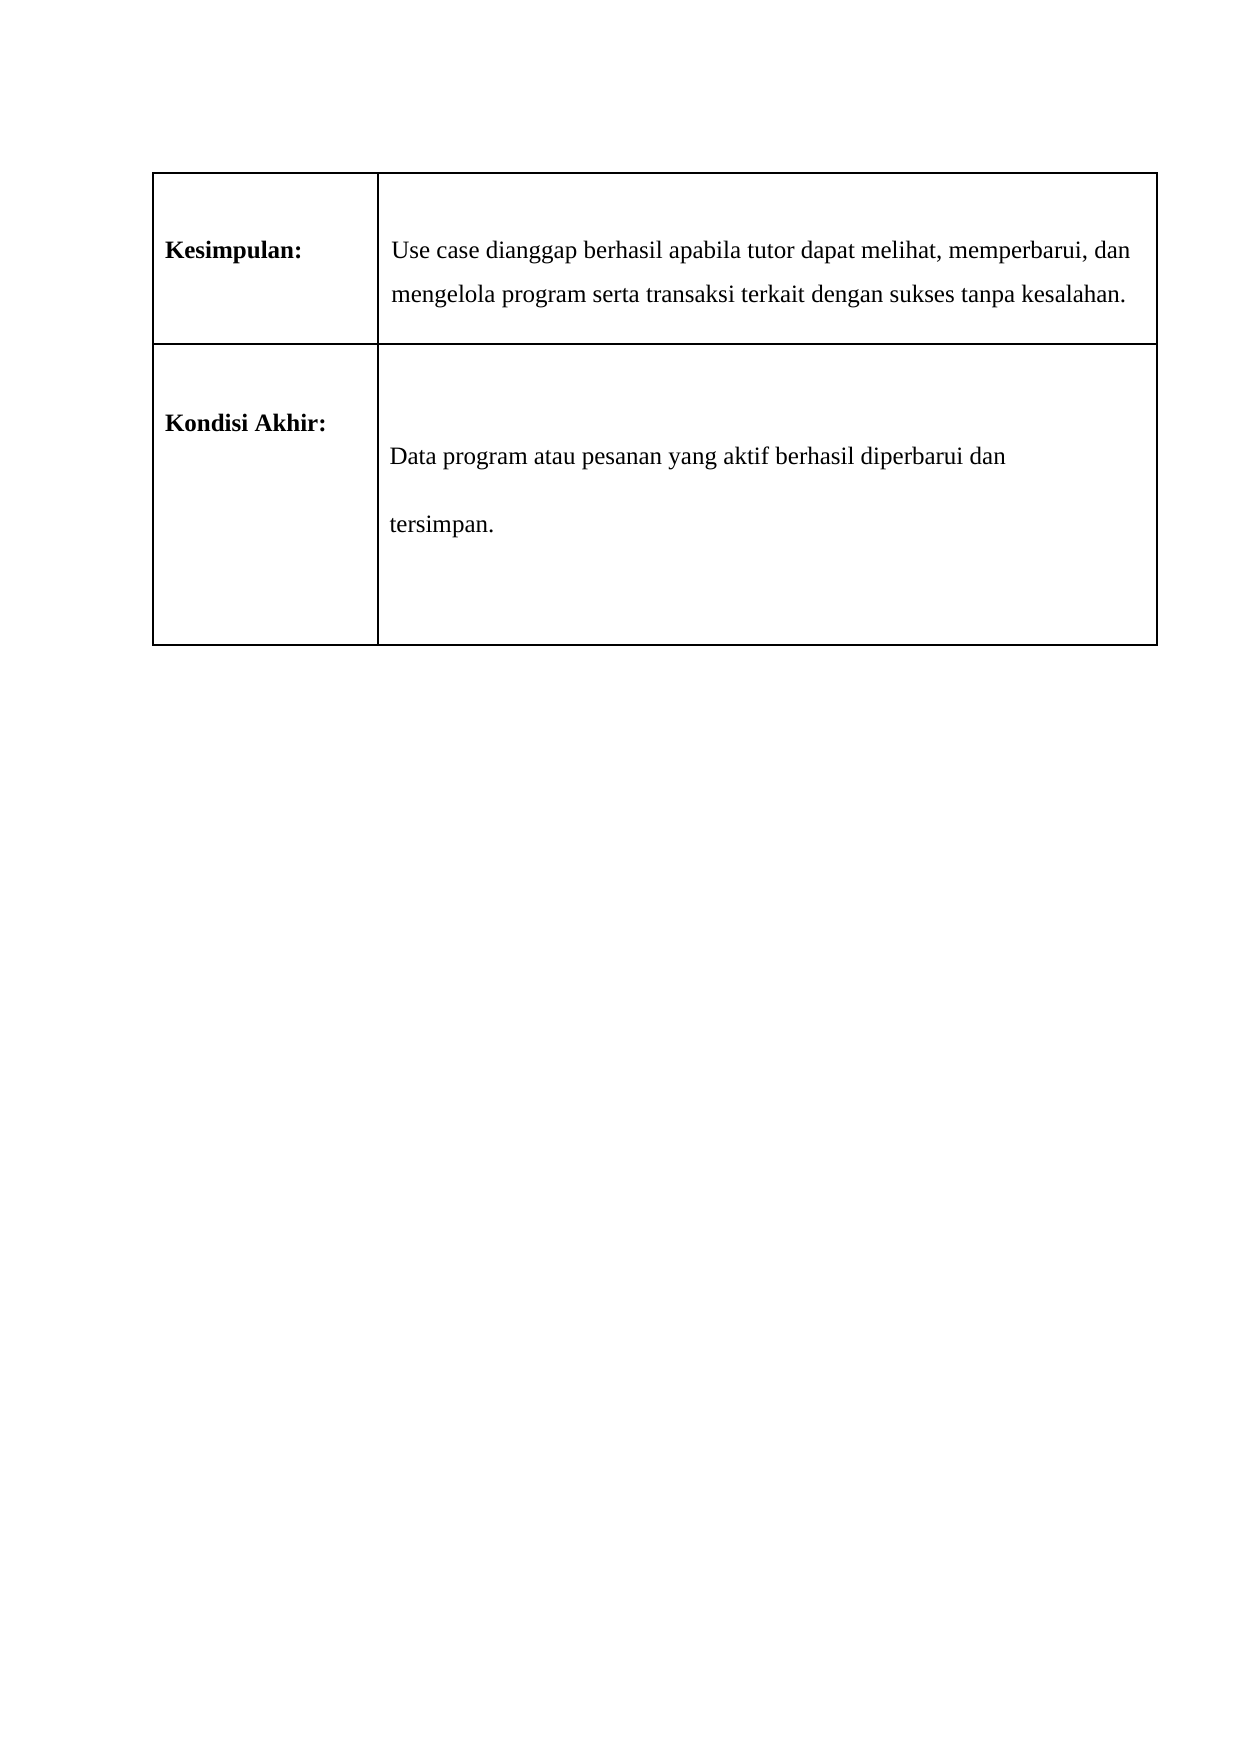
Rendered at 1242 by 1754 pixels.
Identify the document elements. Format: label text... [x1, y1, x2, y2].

table_header Use case dianggap berhasil apabila tutor dapat melihat, memperbarui, dan mengelola program serta transaksi terkait dengan sukses tanpa kesalahan. [379, 174, 1156, 343]
table_cell Kondisi Akhir: [154, 345, 377, 644]
table_cell Data program atau pesanan yang aktif berhasil diperbarui dan tersimpan. [379, 345, 1156, 644]
table_header Kesimpulan: [154, 174, 377, 343]
